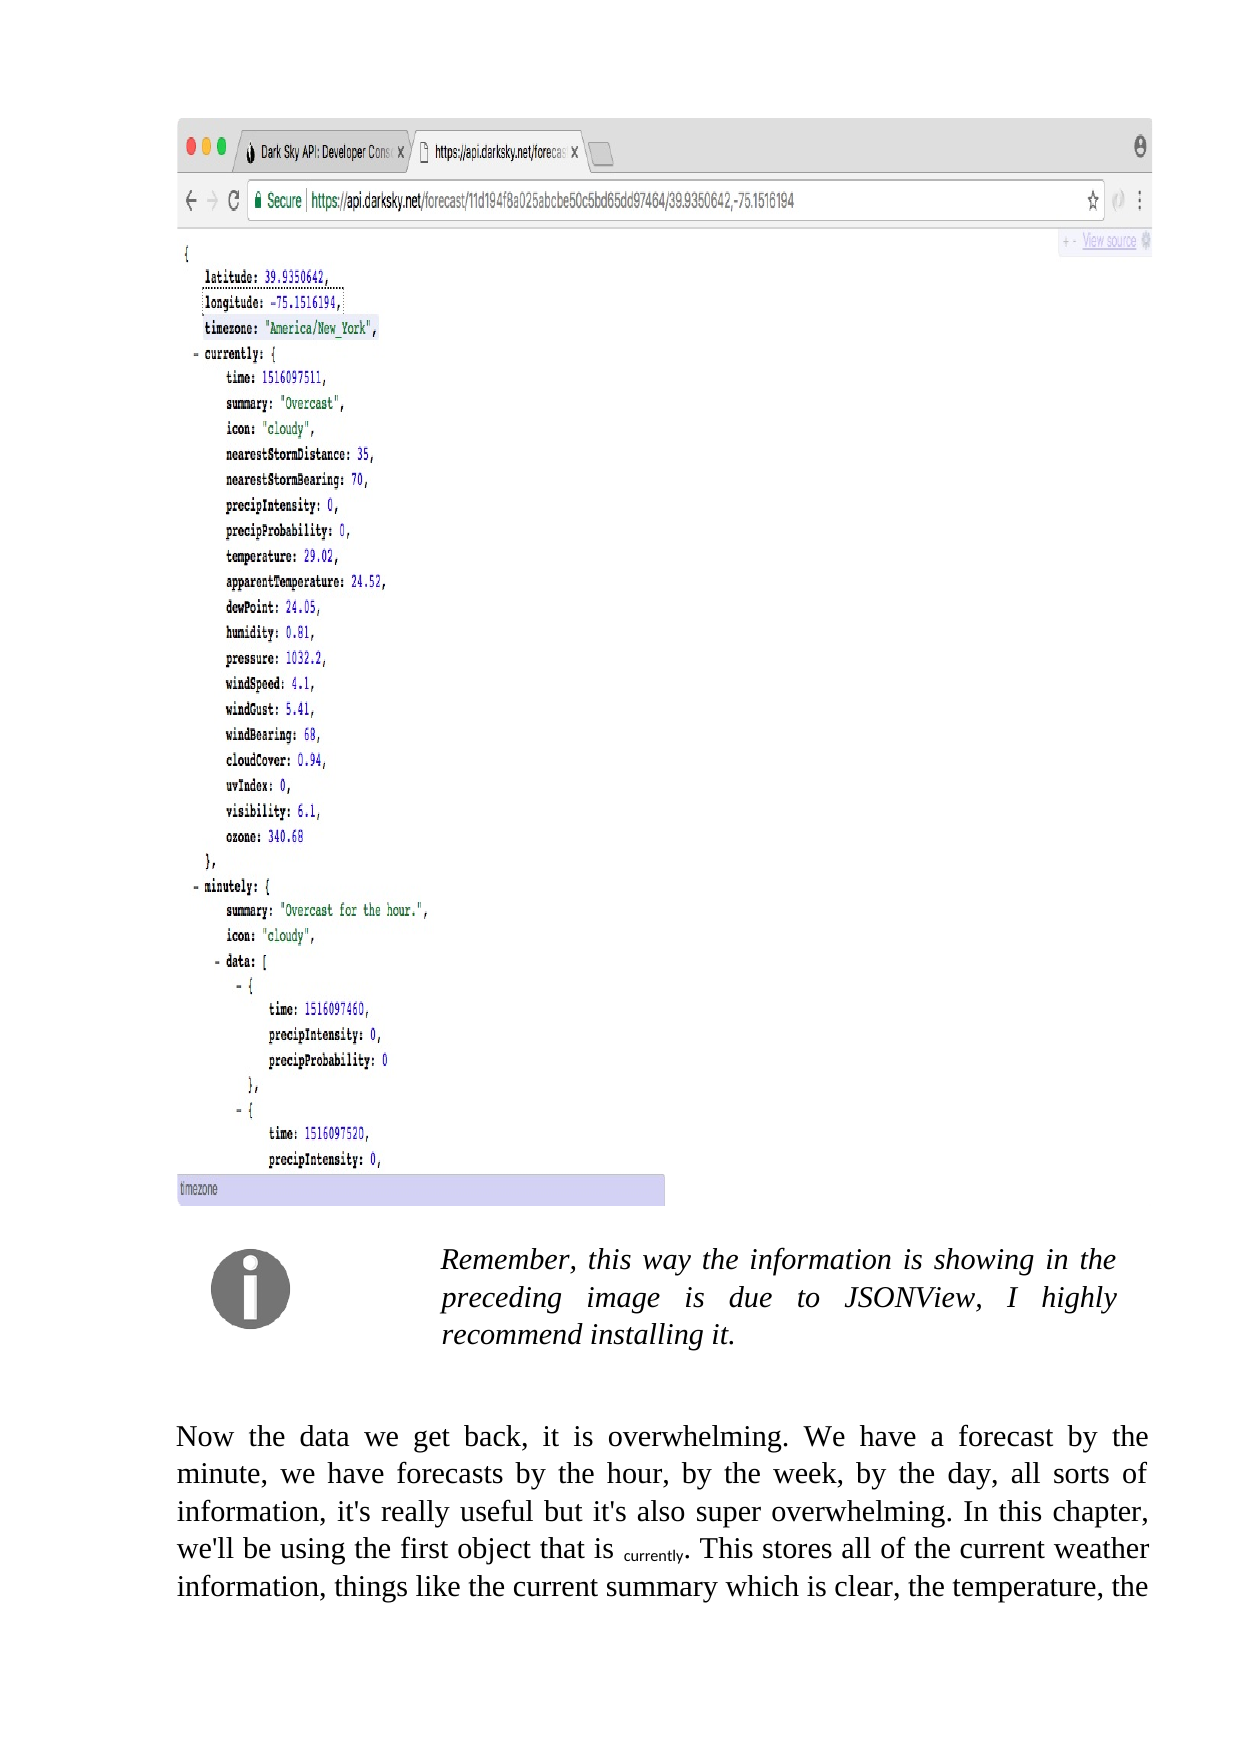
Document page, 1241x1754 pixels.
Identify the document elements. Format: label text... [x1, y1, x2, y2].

text Remember, this way the information is showing in the preceding image is due to JSONView, I highly recommend installing it. [306, 1241, 1120, 1351]
picture [207, 1245, 293, 1332]
picture [177, 118, 1153, 1206]
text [176, 1418, 1150, 1603]
